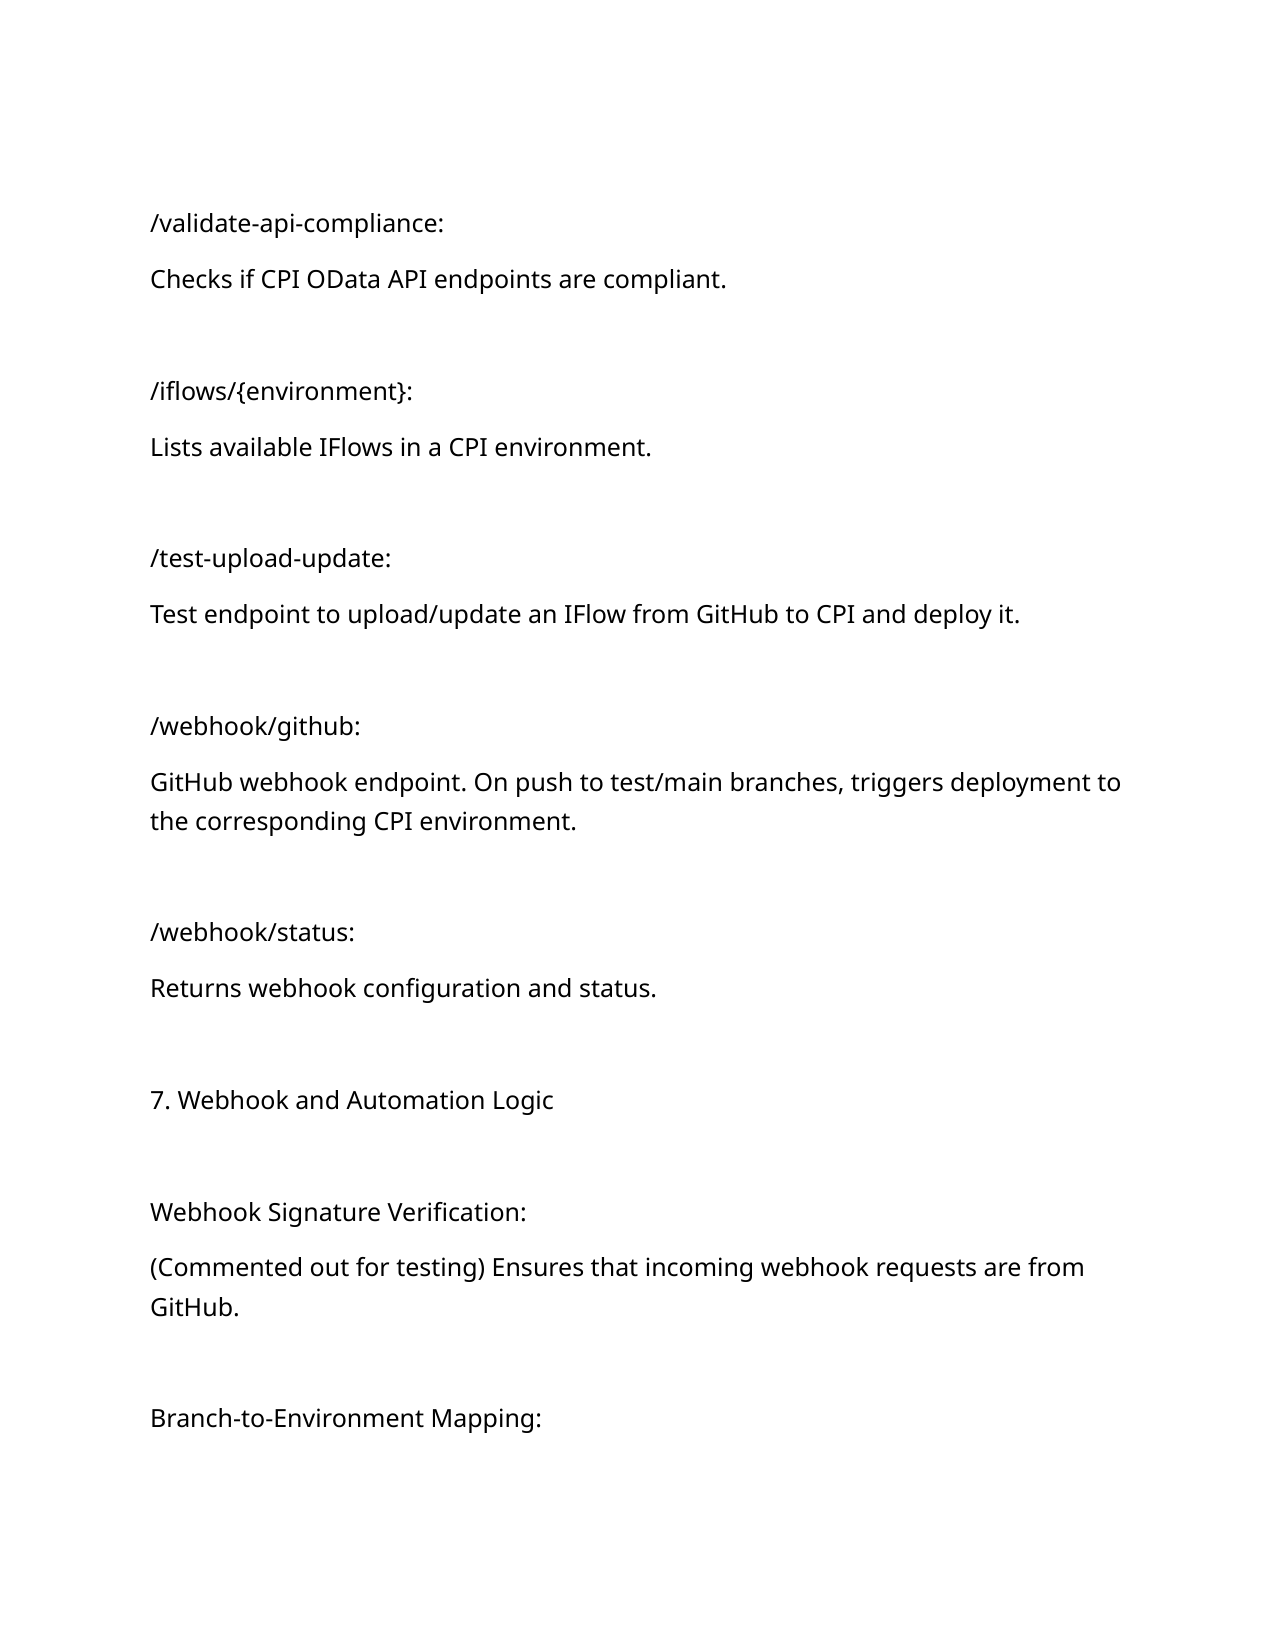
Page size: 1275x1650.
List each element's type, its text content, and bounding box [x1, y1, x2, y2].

text Webhook Signature Verification: [150, 1194, 1125, 1228]
text Test endpoint to upload/update an IFlow from GitHub to CPI and deploy it. [150, 597, 1125, 631]
text /webhook/github: [150, 708, 1125, 742]
text /webhook/status: [150, 915, 1125, 949]
text /test-upload-update: [150, 541, 1125, 575]
text /iflows/{environment}: [150, 373, 1125, 407]
text 7. Webhook and Automation Logic [150, 1082, 1125, 1117]
text Checks if CPI OData API endpoints are compliant. [150, 262, 1125, 296]
text /validate-api-compliance: [150, 206, 1125, 240]
text Lists available IFlows in a CPI environment. [150, 429, 1125, 463]
text (Commented out for testing) Ensures that incoming webhook requests are from GitHub. [150, 1250, 1125, 1323]
text Branch-to-Environment Mapping: [150, 1401, 1125, 1435]
text Returns webhook configuration and status. [150, 971, 1125, 1005]
text GitHub webhook endpoint. On push to test/main branches, triggers deployment to the corresponding CPI environment. [150, 764, 1125, 837]
